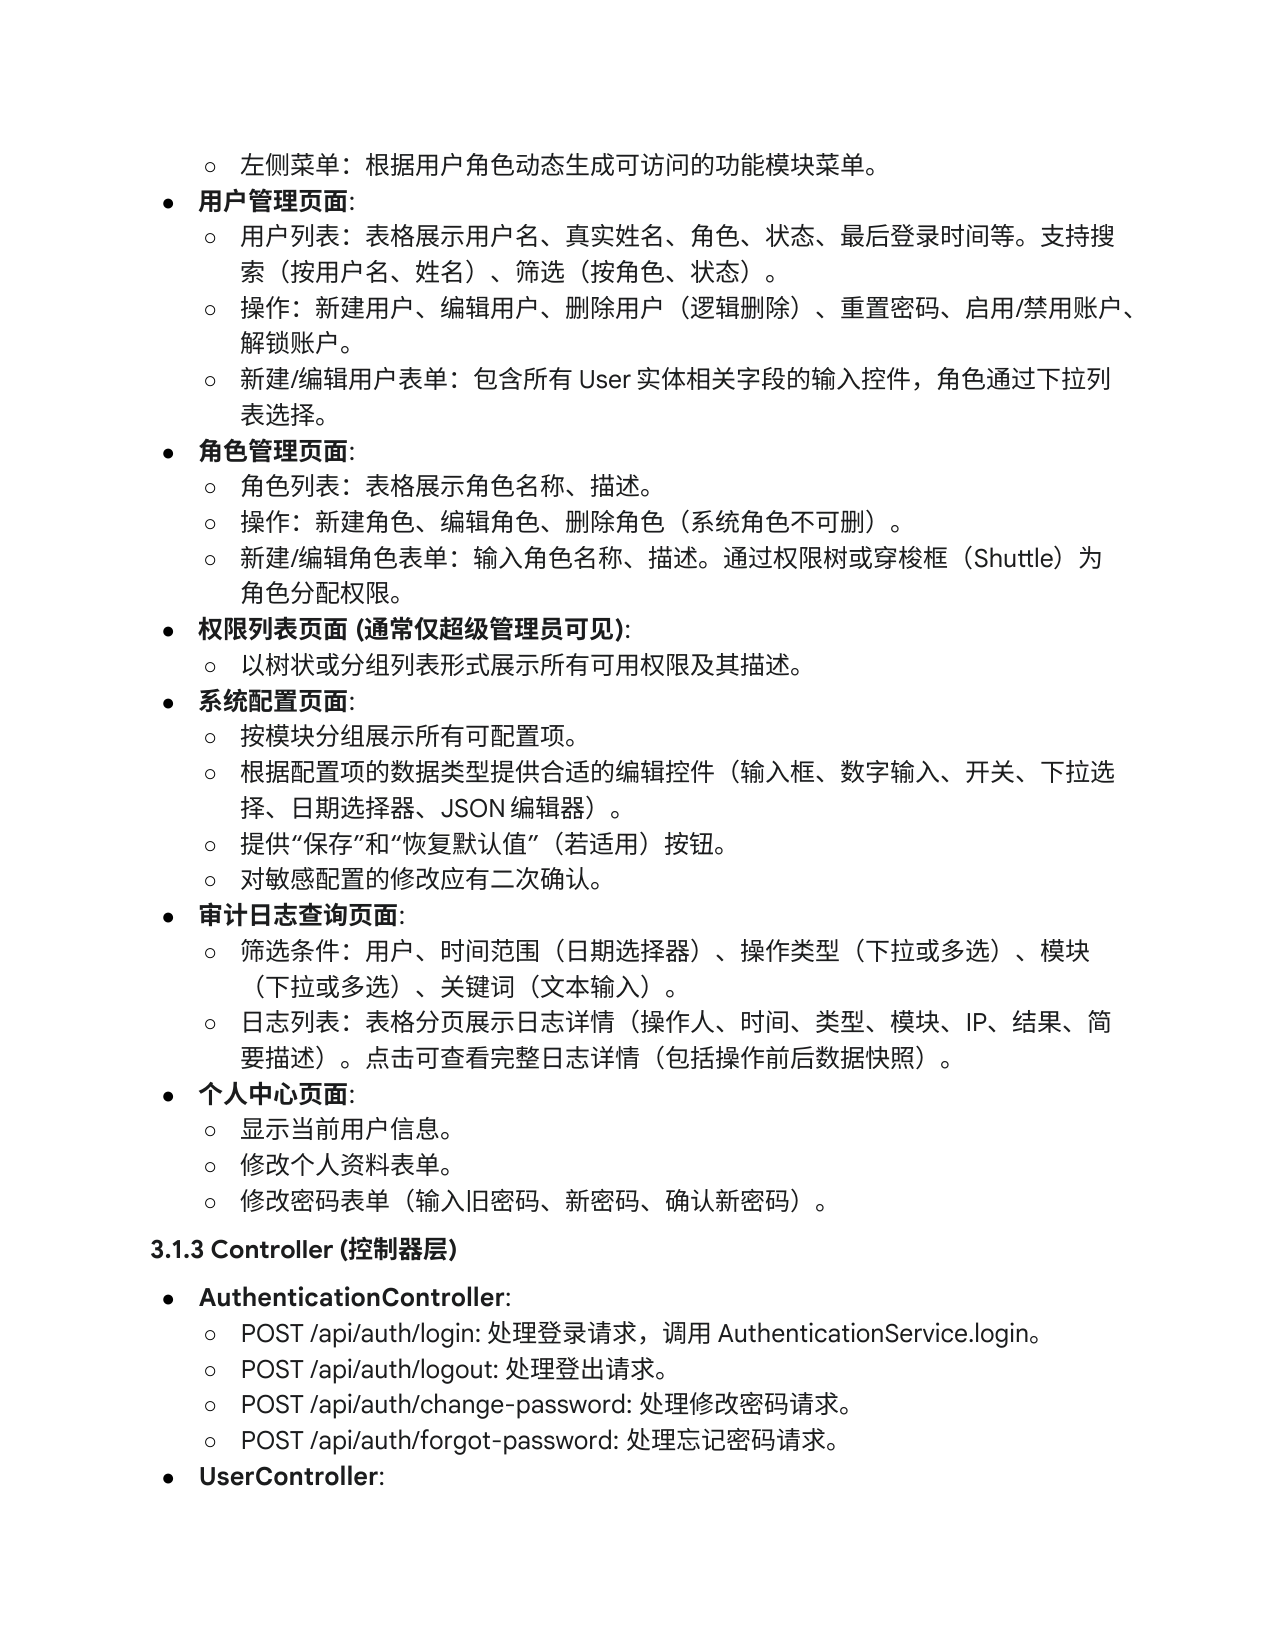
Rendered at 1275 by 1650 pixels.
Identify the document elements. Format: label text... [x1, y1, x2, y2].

list 左侧菜单：根据用户角色动态生成可访问的功能模块菜单。 [203, 150, 1125, 181]
list AuthenticationController: [161, 1283, 1125, 1314]
list 按模块分组展示所有可配置项。 [203, 722, 1125, 753]
list POST /api/auth/logout: 处理登出请求。 [203, 1354, 1125, 1385]
list 对敏感配置的修改应有二次确认。 [203, 864, 1125, 896]
list 个人中心页面: [161, 1079, 1125, 1110]
list 显示当前用户信息。 [203, 1115, 1125, 1146]
list 角色列表：表格展示角色名称、描述。 [203, 472, 1125, 503]
list 提供“保存”和“恢复默认值”（若适用）按钮。 [203, 829, 1125, 860]
list 审计日志查询页面: [161, 900, 1125, 932]
list 以树状或分组列表形式展示所有可用权限及其描述。 [203, 650, 1125, 682]
list 日志列表：表格分页展示日志详情（操作人、时间、类型、模块、IP、结果、简要描述）。点击可查看完整日志详情（包括操作前后数据快照）。 [203, 1007, 1125, 1074]
list 新建/编辑用户表单：包含所有User实体相关字段的输入控件，角色通过下拉列表选择。 [203, 364, 1125, 431]
list 操作：新建用户、编辑用户、删除用户（逻辑删除）、重置密码、启用/禁用账户、解锁账户。 [203, 293, 1125, 360]
list 角色管理页面: [161, 436, 1125, 467]
list 系统配置页面: [161, 686, 1125, 717]
list 权限列表页面 (通常仅超级管理员可见): [161, 614, 1125, 646]
list 操作：新建角色、编辑角色、删除角色（系统角色不可删）。 [203, 507, 1125, 539]
list 新建/编辑角色表单：输入角色名称、描述。通过权限树或穿梭框（Shuttle）为角色分配权限。 [203, 543, 1125, 610]
list POST /api/auth/change-password: 处理修改密码请求。 [203, 1390, 1125, 1421]
list 筛选条件：用户、时间范围（日期选择器）、操作类型（下拉或多选）、模块（下拉或多选）、关键词（文本输入）。 [203, 936, 1125, 1003]
list 修改个人资料表单。 [203, 1150, 1125, 1182]
list POST /api/auth/login: 处理登录请求，调用AuthenticationService.login。 [203, 1318, 1125, 1350]
list 用户列表：表格展示用户名、真实姓名、角色、状态、最后登录时间等。支持搜索（按用户名、姓名）、筛选（按角色、状态）。 [203, 221, 1125, 288]
list POST /api/auth/forgot-password: 处理忘记密码请求。 [203, 1426, 1125, 1457]
list 根据配置项的数据类型提供合适的编辑控件（输入框、数字输入、开关、下拉选择、日期选择器、JSON编辑器）。 [203, 757, 1125, 824]
list 修改密码表单（输入旧密码、新密码、确认新密码）。 [203, 1186, 1125, 1217]
list 用户管理页面: [161, 186, 1125, 217]
subtitle 3.1.3 Controller (控制器层) [150, 1234, 1125, 1266]
list UserController: [161, 1461, 1125, 1493]
